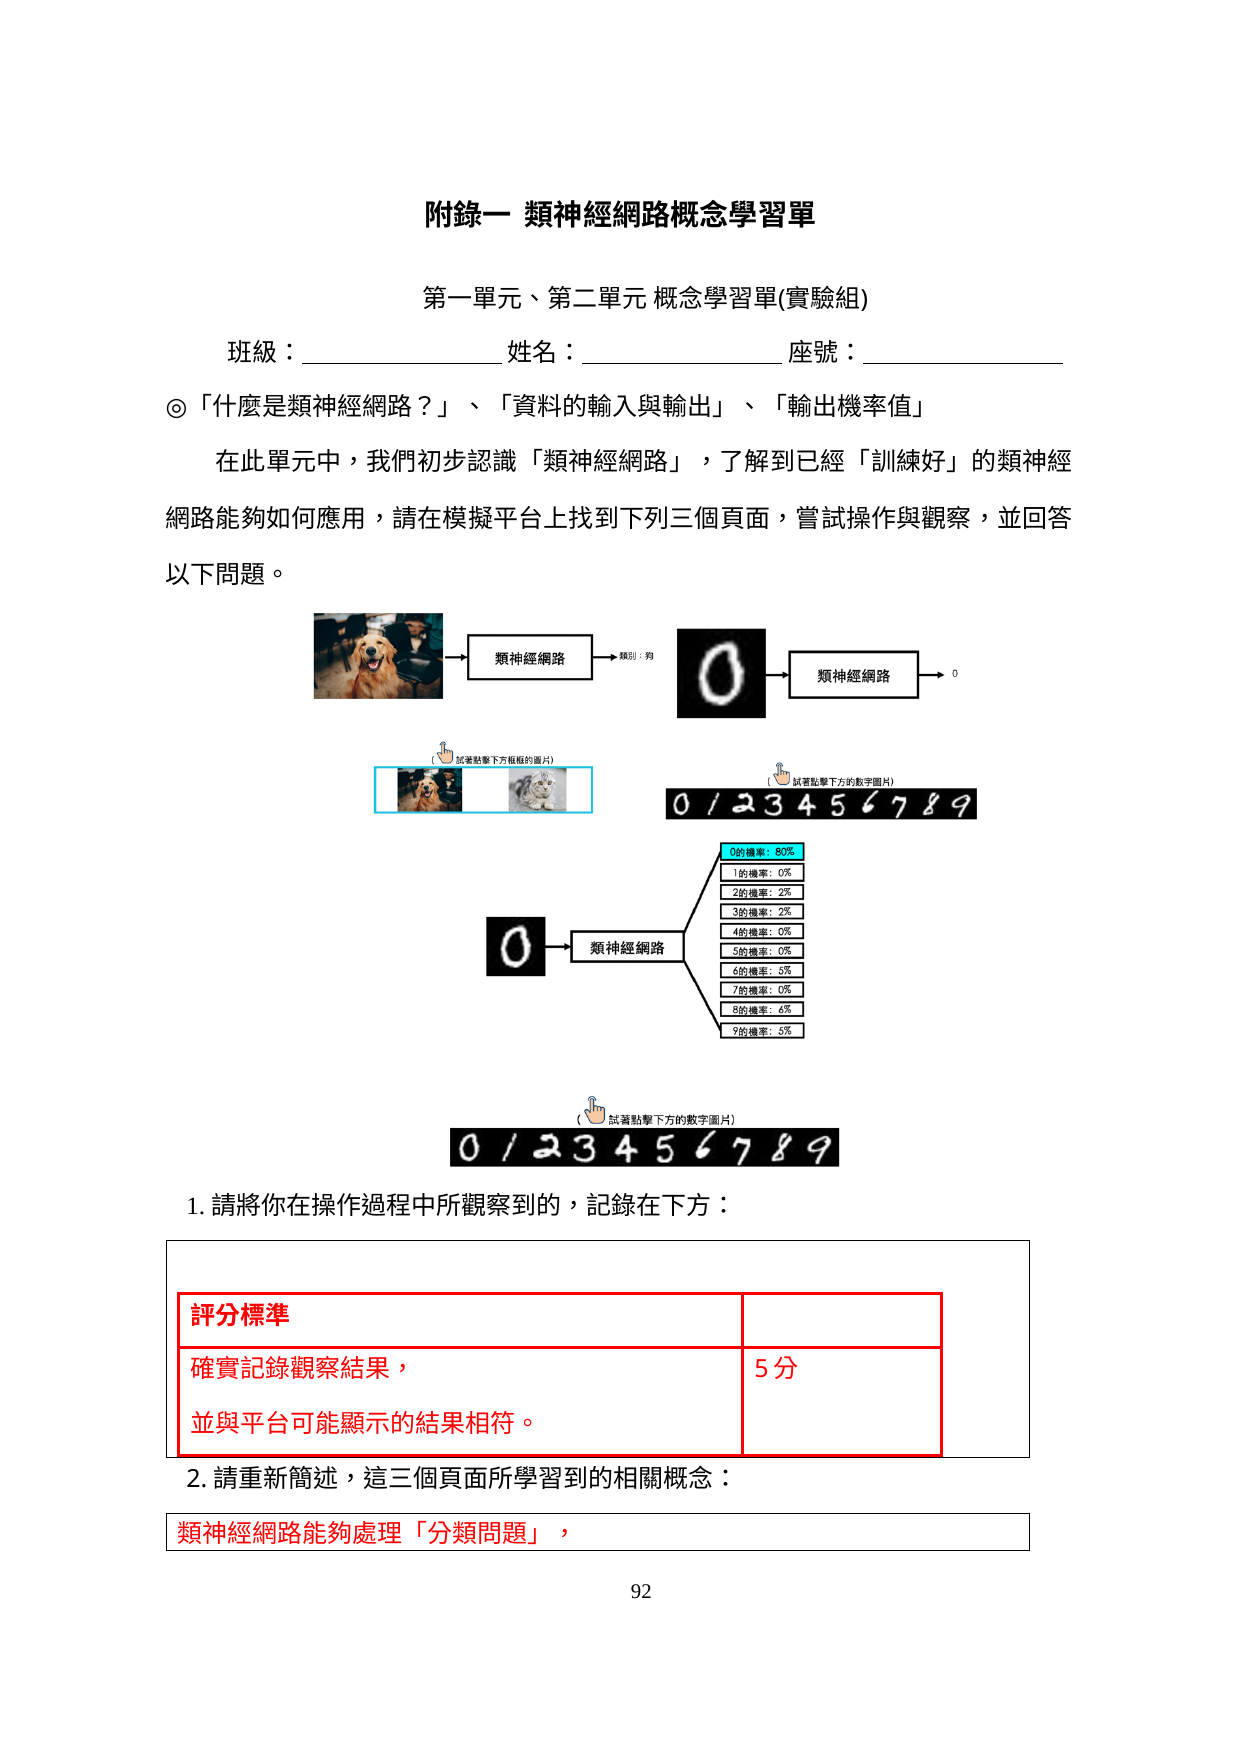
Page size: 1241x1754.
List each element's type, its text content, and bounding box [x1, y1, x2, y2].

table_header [167, 1514, 1029, 1550]
text 在此單元中，我們初步認識「類神經網路」，了解到已經「訓練好」的類神經網路能夠如何應用，請在模擬平台上找到下列三個頁面，嘗試操作與觀察，並回答以下問題。 [165, 441, 1075, 591]
text 2. 請重新簡述，這三個頁面所學習到的相關概念： [165, 1458, 1075, 1494]
text ◎「什麼是類神經網路？」、「資料的輸入與輸出」、「輸出機率值」 [165, 387, 1075, 423]
text 第一單元、第二單元 概念學習單(實驗組) [165, 278, 1075, 314]
picture [447, 835, 844, 1171]
table_header [167, 1241, 1029, 1457]
text 班級：＿＿＿＿＿＿＿＿ 姓名：＿＿＿＿＿＿＿＿ 座號：＿＿＿＿＿＿＿＿ [165, 332, 1075, 369]
title 附錄一 類神經網路概念學習單 [165, 176, 1075, 251]
text 1. 請將你在操作過程中所觀察到的，記錄在下方： [165, 1184, 1075, 1222]
picture [309, 609, 981, 822]
